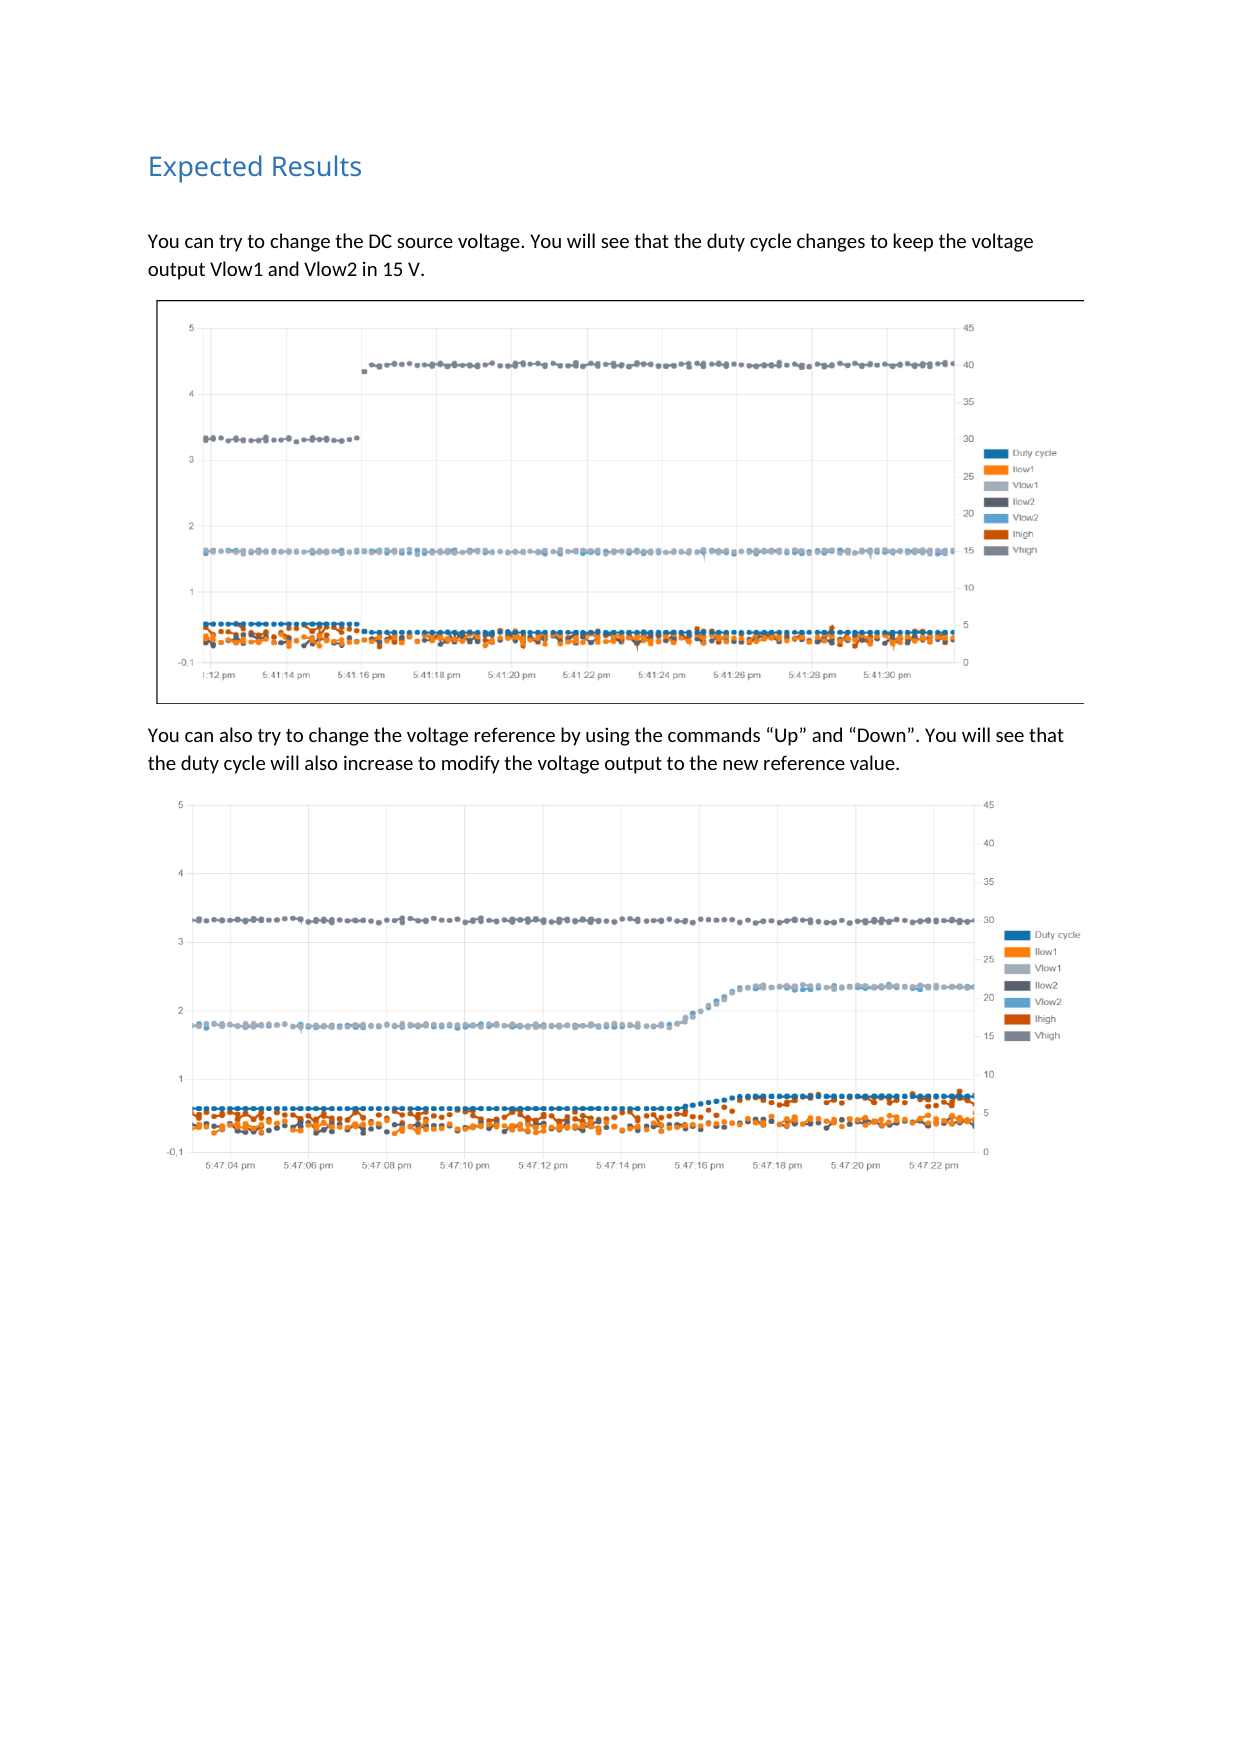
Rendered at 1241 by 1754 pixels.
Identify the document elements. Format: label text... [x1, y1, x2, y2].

text You can also try to change the voltage reference by using the commands “Up” and “Down”. You will see that the duty cycle will also increase to modify the voltage output to the new reference value. [148, 722, 1093, 777]
subtitle Expected Results [148, 148, 1093, 184]
picture [156, 300, 1084, 704]
text You can try to change the DC source voltage. You will see that the duty cycle changes to keep the voltage output Vlow1 and Vlow2 in 15 V. [148, 228, 1093, 281]
picture [147, 777, 1108, 1194]
